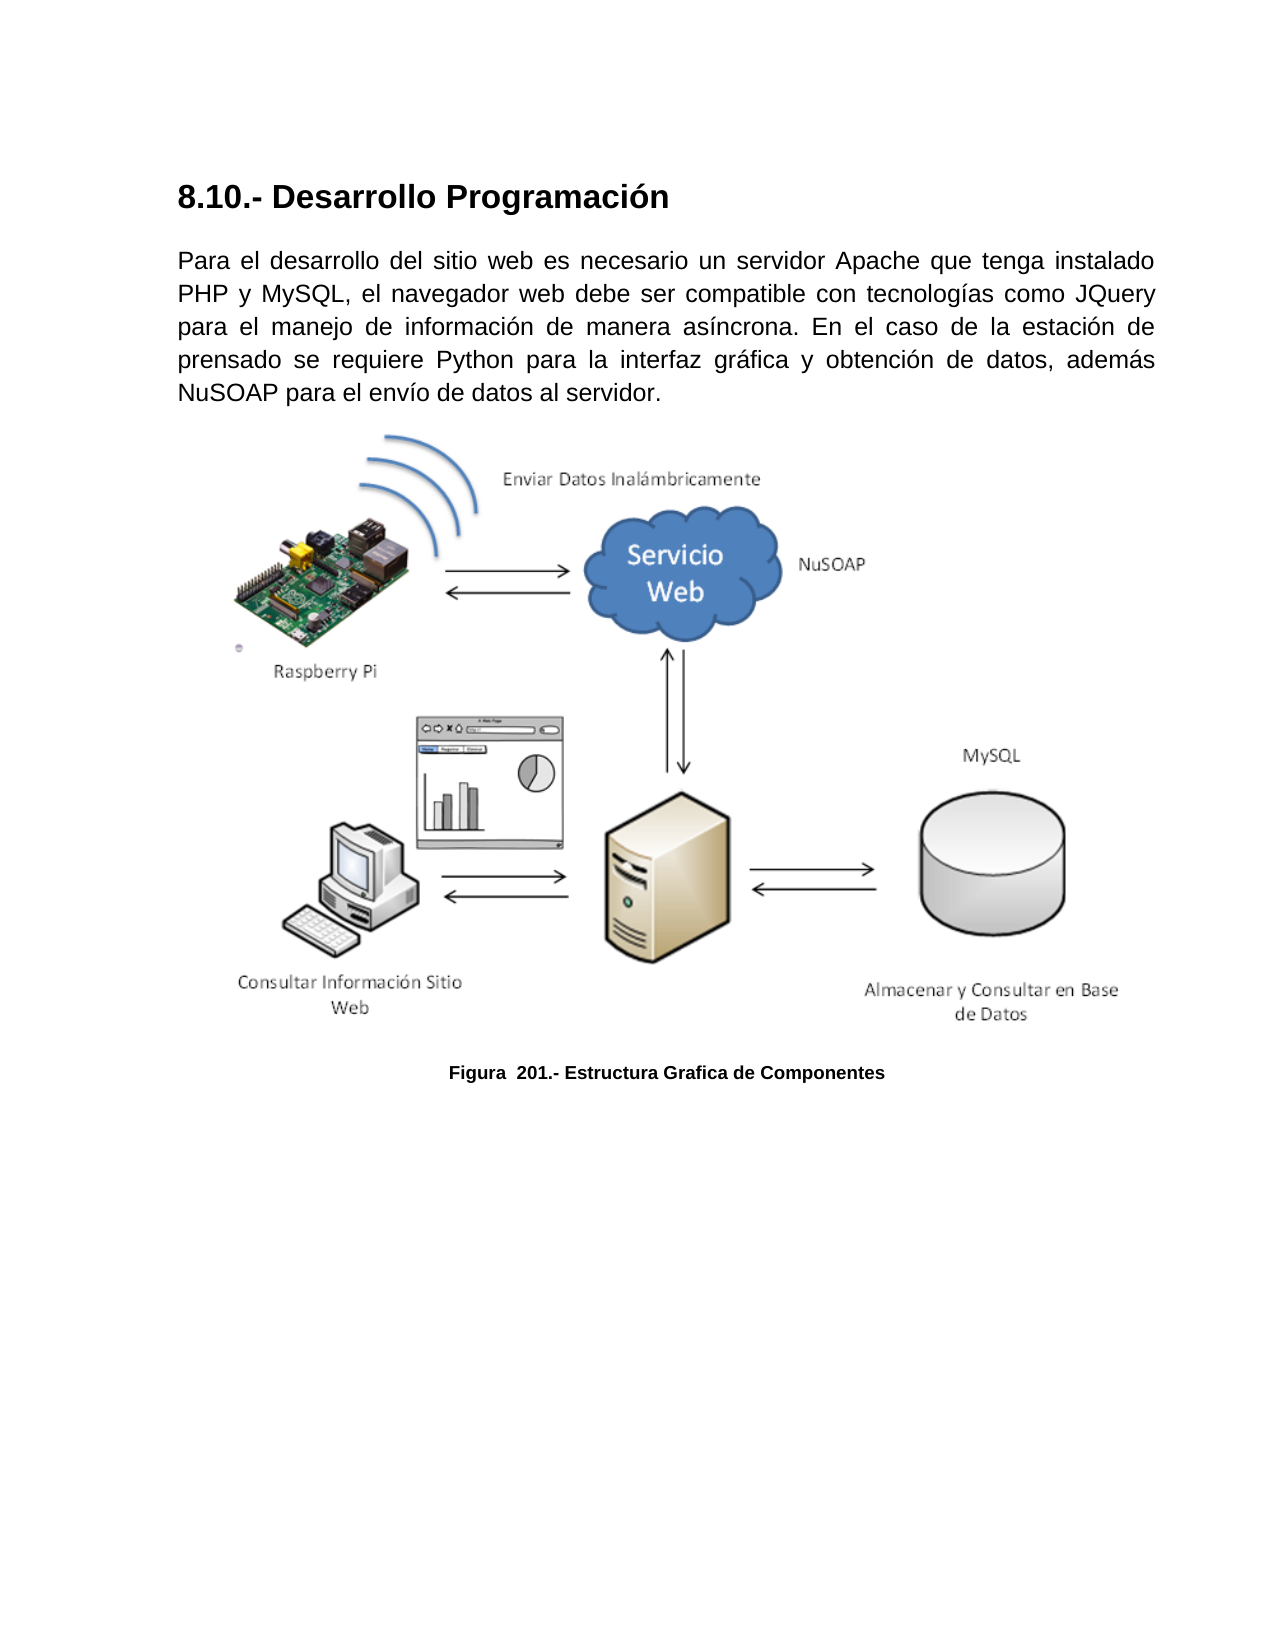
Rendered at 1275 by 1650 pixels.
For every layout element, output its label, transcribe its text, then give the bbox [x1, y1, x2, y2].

picture [207, 432, 1128, 1037]
text Para el desarrollo del sitio web es necesario un servidor Apache que tenga instalado PHP y MySQL, el navegador web debe ser compatible con tecnologías como JQuery para el manejo de información de manera asíncrona. En el caso de la estación de prensado se requiere Python para la interfaz gráfica y obtención de datos, además NuSOAP para el envío de datos al servidor. [177, 246, 1157, 407]
subtitle 8.10.- Desarrollo Programación [177, 177, 1157, 216]
